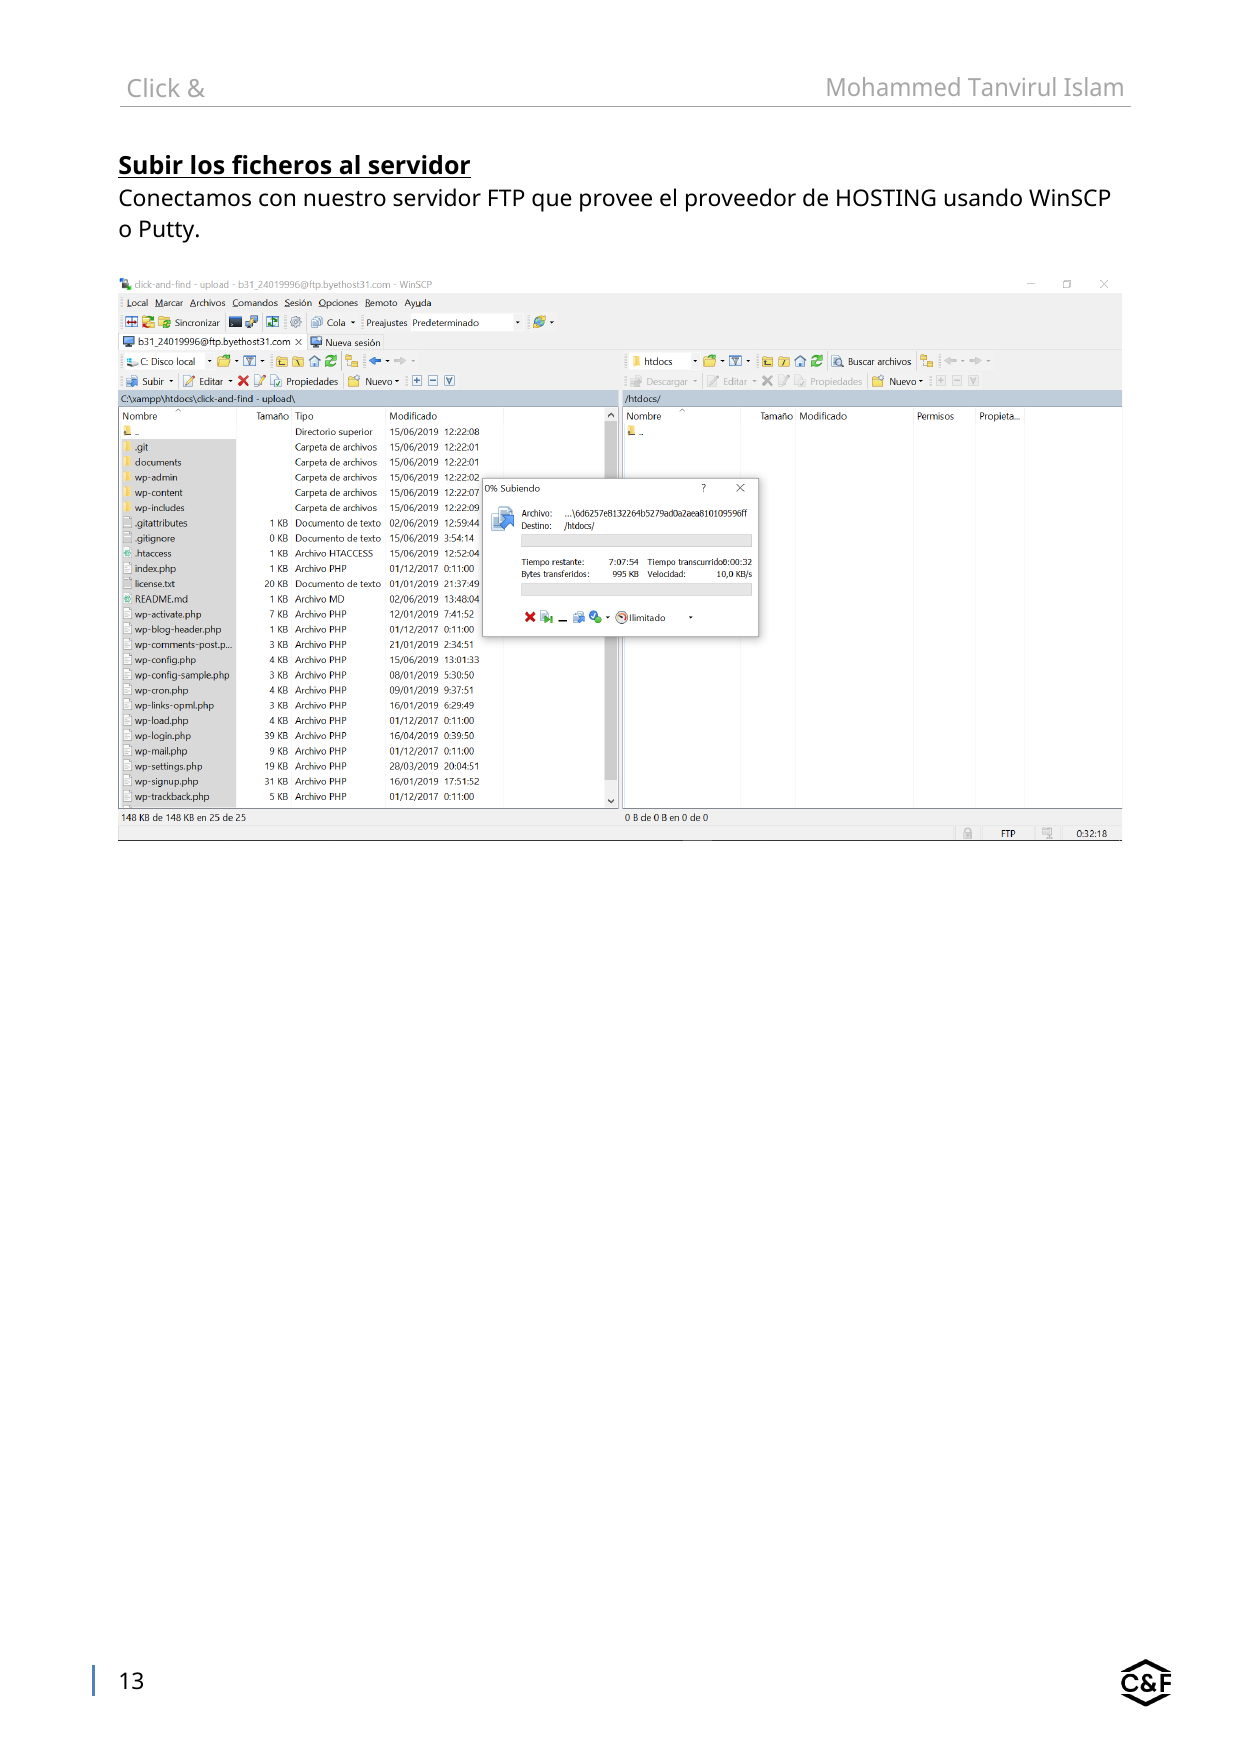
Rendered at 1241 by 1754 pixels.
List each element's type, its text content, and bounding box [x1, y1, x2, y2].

text Conectamos con nuestro servidor FTP que provee el proveedor de HOSTING usando WinSCP o Putty. [118, 182, 1122, 244]
subtitle Subir los ficheros al servidor [118, 148, 1122, 182]
picture [118, 275, 1123, 841]
picture [1120, 1658, 1172, 1707]
